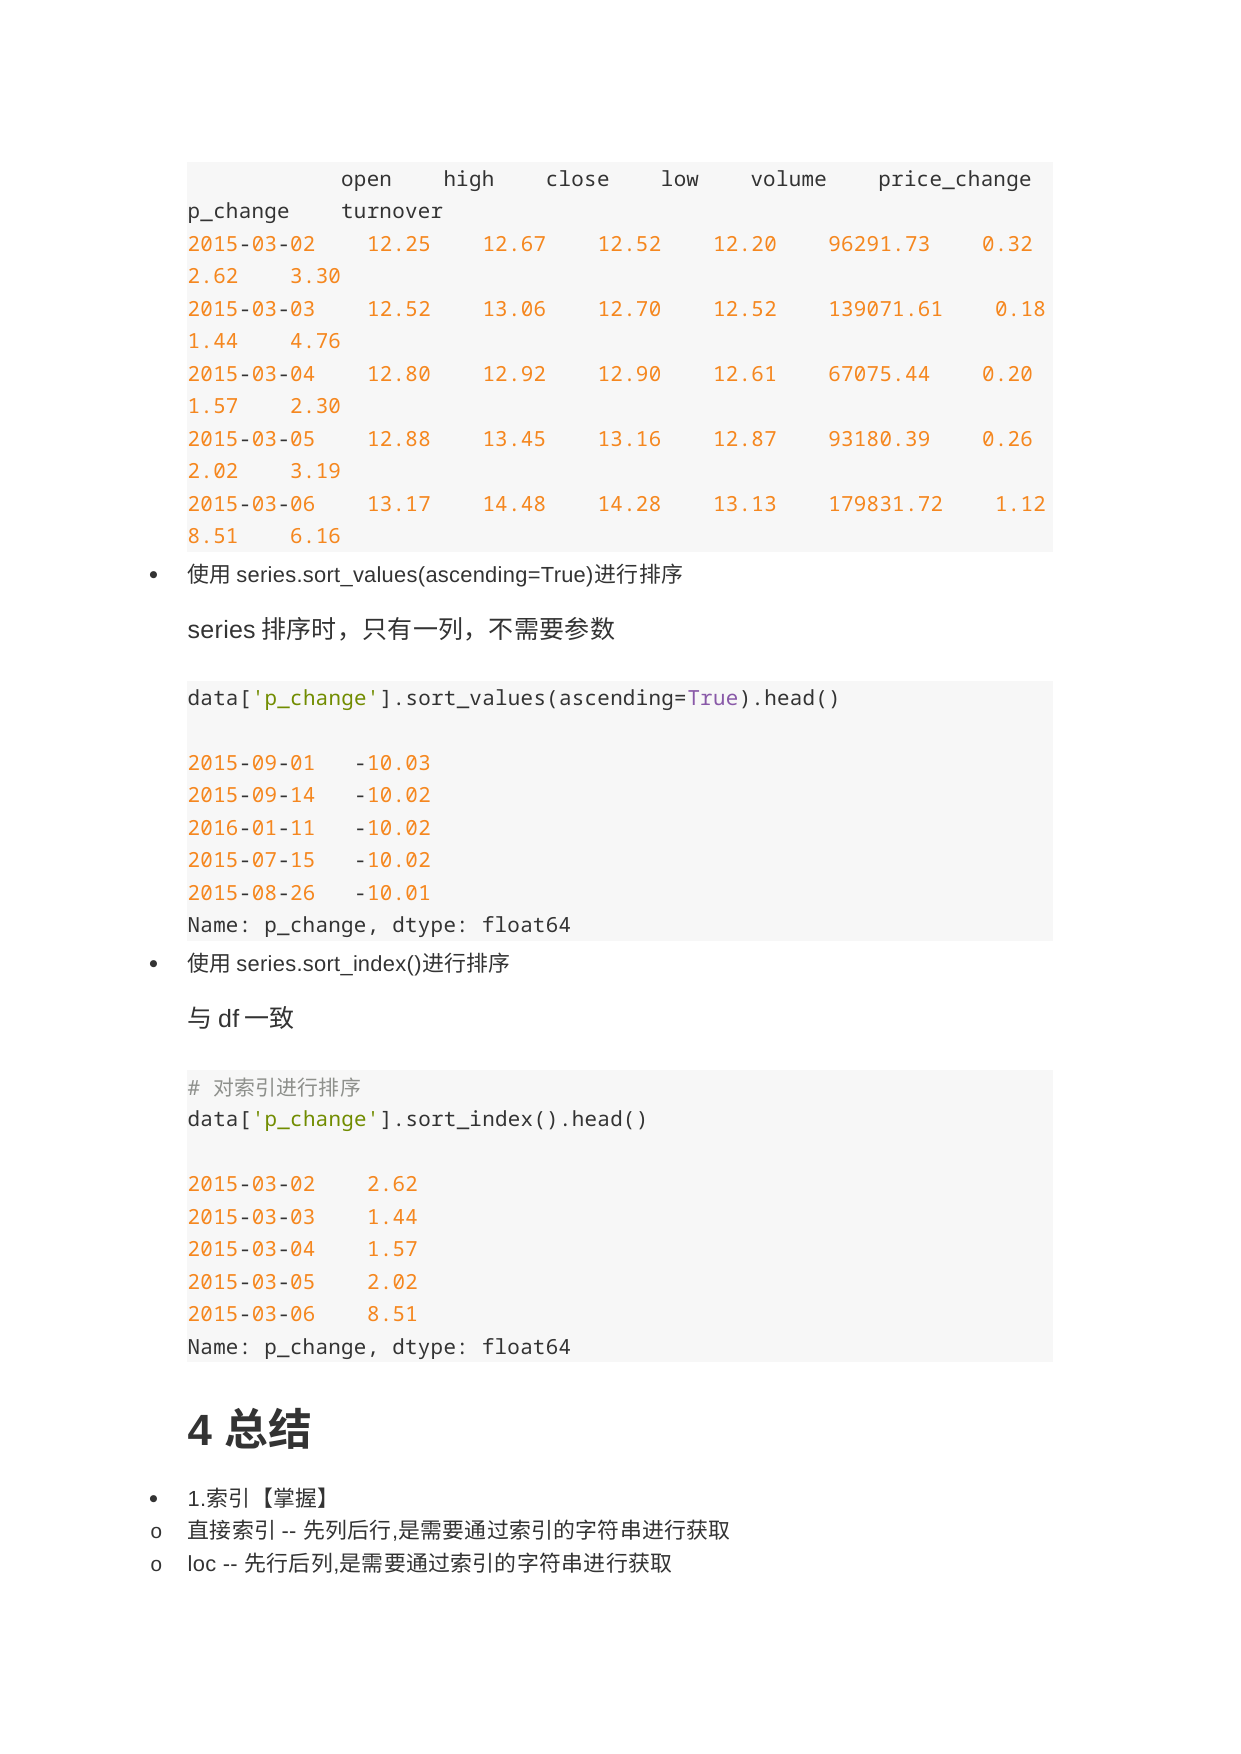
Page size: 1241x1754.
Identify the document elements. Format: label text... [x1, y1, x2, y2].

text 2015-03-06 8.51 [187, 1297, 1053, 1330]
text Name: p_change, dtype: float64 [187, 908, 1053, 941]
text series排序时，只有一列，不需要参数 [187, 595, 1053, 660]
text 2015-03-04 12.80 12.92 12.90 12.61 67075.44 0.20 1.57 2.30 [187, 357, 1053, 422]
list 使用series.sort_values(ascending=True)进行排序 [150, 557, 1053, 589]
text 2016-01-11 -10.02 [187, 811, 1053, 843]
text 2015-03-05 2.02 [187, 1265, 1053, 1297]
text 2015-03-04 1.57 [187, 1232, 1053, 1265]
subtitle 4 总结 [187, 1394, 1053, 1459]
text 2015-09-01 -10.03 [187, 746, 1053, 778]
text 2015-03-06 13.17 14.48 14.28 13.13 179831.72 1.12 8.51 6.16 [187, 487, 1053, 552]
text # 对索引进行排序 [187, 1070, 1053, 1102]
text 2015-09-14 -10.02 [187, 778, 1053, 811]
text 2015-03-02 12.25 12.67 12.52 12.20 96291.73 0.32 2.62 3.30 [187, 227, 1053, 292]
list loc -- 先行后列,是需要通过索引的字符串进行获取 [150, 1546, 1053, 1578]
text 2015-03-05 12.88 13.45 13.16 12.87 93180.39 0.26 2.02 3.19 [187, 422, 1053, 487]
list 直接索引 -- 先列后行,是需要通过索引的字符串进行获取 [150, 1513, 1053, 1546]
text data['p_change'].sort_index().head() [187, 1102, 1053, 1135]
text open high close low volume price_change p_change turnover [187, 162, 1053, 227]
text 2015-03-03 1.44 [187, 1200, 1053, 1232]
text 2015-03-02 2.62 [187, 1167, 1053, 1200]
text data['p_change'].sort_values(ascending=True).head() [187, 681, 1053, 713]
text 2015-07-15 -10.02 [187, 843, 1053, 876]
list 使用series.sort_index()进行排序 [150, 946, 1053, 978]
text 与df一致 [187, 984, 1053, 1049]
list 1.索引【掌握】 [150, 1481, 1053, 1513]
text 2015-08-26 -10.01 [187, 876, 1053, 908]
text 2015-03-03 12.52 13.06 12.70 12.52 139071.61 0.18 1.44 4.76 [187, 292, 1053, 357]
text Name: p_change, dtype: float64 [187, 1330, 1053, 1362]
